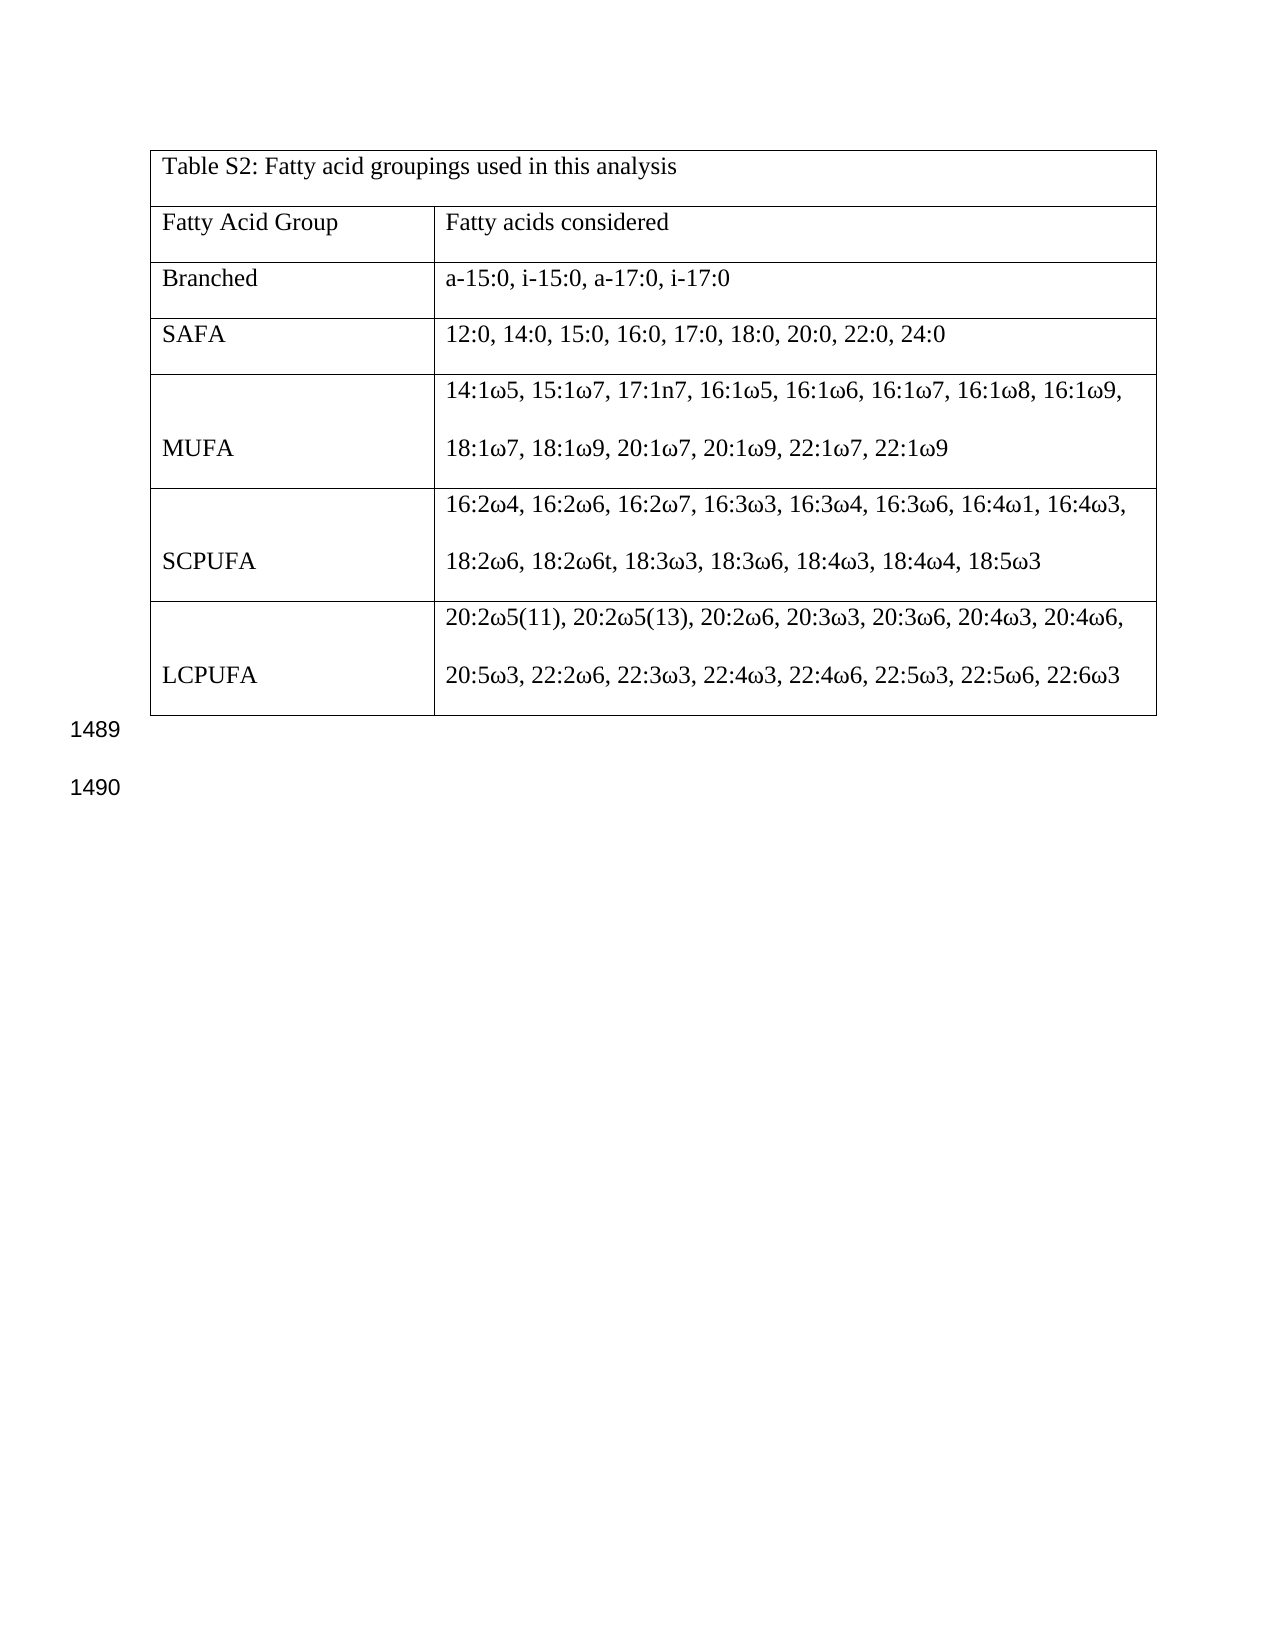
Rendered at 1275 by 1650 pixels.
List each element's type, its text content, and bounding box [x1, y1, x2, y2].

table_cell 20:2ω5(11), 20:2ω5(13), 20:2ω6, 20:3ω3, 20:3ω6, 20:4ω3, 20:4ω6, 20:5ω3, 22:2ω6, 22:3ω3, 22:4ω3, 22:4ω6, 22:5ω3, 22:5ω6, 22:6ω3 [435, 602, 1156, 715]
table_cell Branched [151, 263, 434, 318]
table_cell 16:2ω4, 16:2ω6, 16:2ω7, 16:3ω3, 16:3ω4, 16:3ω6, 16:4ω1, 16:4ω3, 18:2ω6, 18:2ω6t, 18:3ω3, 18:3ω6, 18:4ω3, 18:4ω4, 18:5ω3 [435, 489, 1156, 601]
table_cell LCPUFA [151, 602, 434, 715]
table_cell 14:1ω5, 15:1ω7, 17:1n7, 16:1ω5, 16:1ω6, 16:1ω7, 16:1ω8, 16:1ω9, 18:1ω7, 18:1ω9, 20:1ω7, 20:1ω9, 22:1ω7, 22:1ω9 [435, 375, 1156, 488]
table_cell SAFA [151, 319, 434, 374]
table_cell 12:0, 14:0, 15:0, 16:0, 17:0, 18:0, 20:0, 22:0, 24:0 [435, 319, 1156, 374]
table_cell MUFA [151, 375, 434, 488]
table_header Table S2: Fatty acid groupings used in this analysis [151, 151, 1156, 206]
table_cell Fatty Acid Group [151, 207, 434, 262]
table_cell Fatty acids considered [435, 207, 1156, 262]
table_cell a-15:0, i-15:0, a-17:0, i-17:0 [435, 263, 1156, 318]
table_cell SCPUFA [151, 489, 434, 601]
